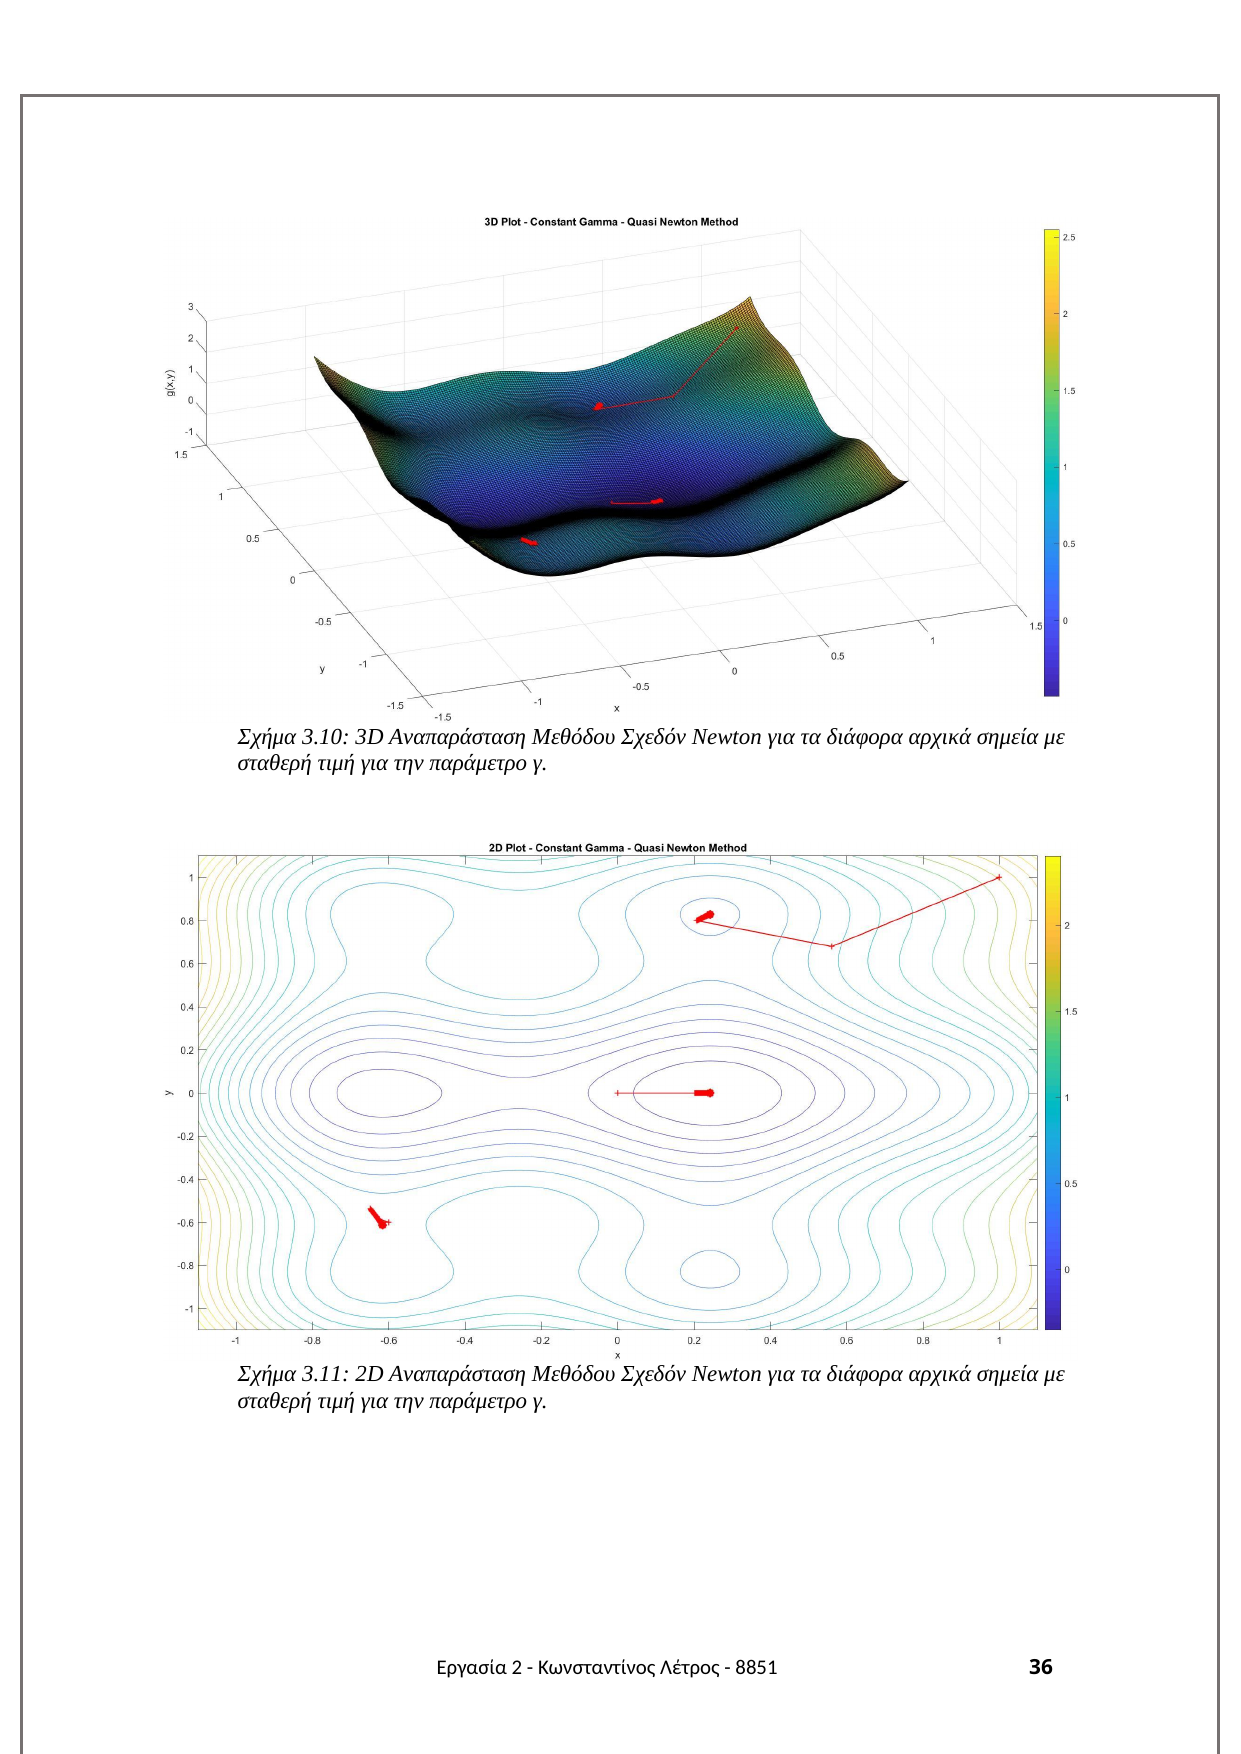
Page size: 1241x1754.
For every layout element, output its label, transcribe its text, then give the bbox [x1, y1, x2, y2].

picture [162, 217, 1078, 723]
list Σχήμα 3.11: 2D Αναπαράσταση Μεθόδου Σχεδόν Newton για τα διάφορα αρχικά σημεία με σταθερή τιμή για την παράμετρο γ. [237, 1361, 1078, 1413]
picture [162, 842, 1078, 1361]
list Σχήμα 3.10: 3D Αναπαράσταση Μεθόδου Σχεδόν Newton για τα διάφορα αρχικά σημεία με σταθερή τιμή για την παράμετρο γ. [237, 723, 1078, 776]
